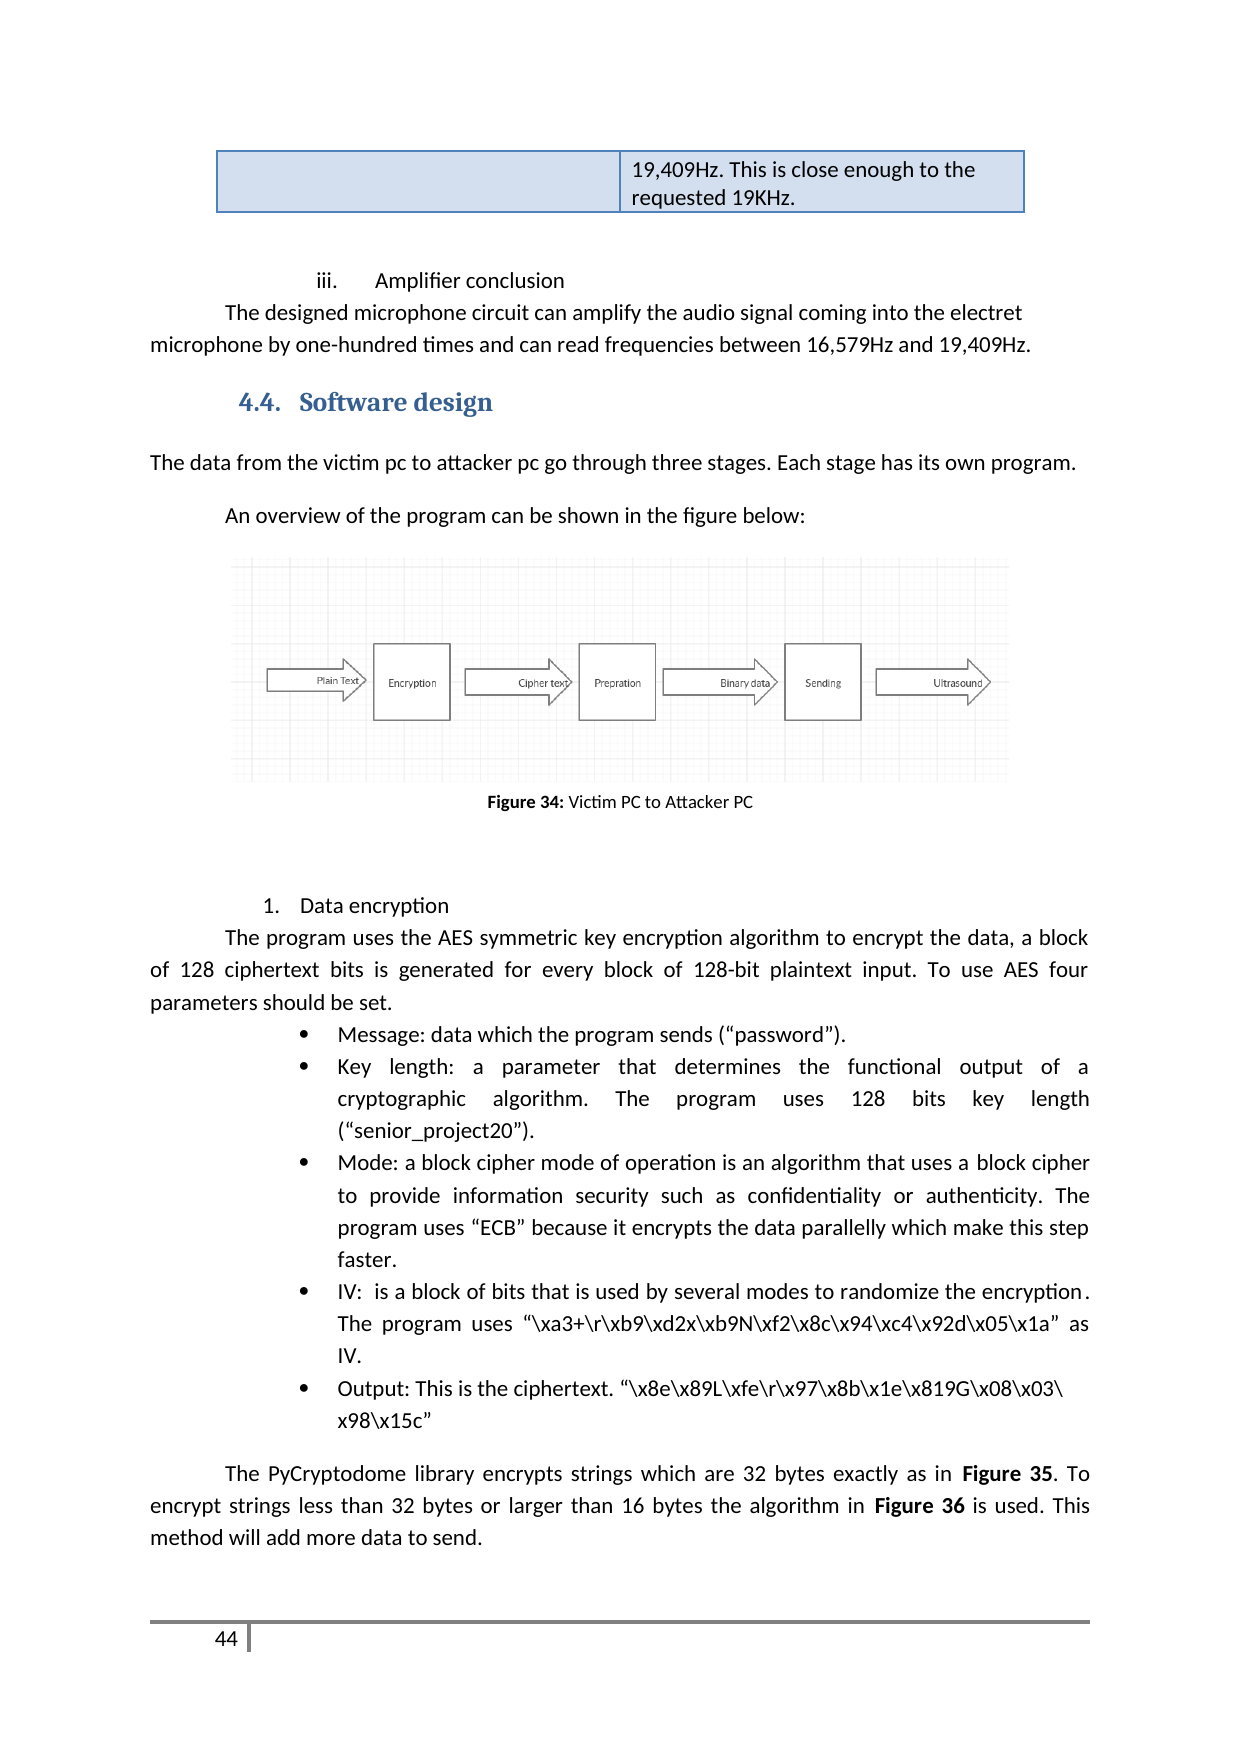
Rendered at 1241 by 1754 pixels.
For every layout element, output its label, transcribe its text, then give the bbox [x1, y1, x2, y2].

list Mode: a block cipher mode of operation is an algorithm that uses a block cipher to provide information security such as confidentiality or authenticity. The program uses “ECB” because it encrypts the data parallelly which make this step faster. [300, 1148, 1090, 1273]
list Amplifier conclusion [337, 266, 1090, 294]
list The program uses the AES symmetric key encryption algorithm to encrypt the data, a block of 128 ciphertext bits is generated for every block of 128-bit plaintext input. To use AES four parameters should be set. [150, 923, 1090, 1016]
picture [231, 557, 1010, 782]
list The designed microphone circuit can amplify the audio signal coming into the electret microphone by one-hundred times and can read frequencies between 16,579Hz and 19,409Hz. [150, 298, 1090, 358]
subtitle Software design [238, 387, 1090, 418]
list Message: data which the program sends (“password”). [300, 1020, 1090, 1048]
list Output: This is the ciphertext. “\x8e\x89L\xfe\r\x97\x8b\x1e\x819G\x08\x03\x98\x15c” [300, 1374, 1090, 1434]
list IV: is a block of bits that is used by several modes to randomize the encryption. The program uses “\xa3+\r\xb9\xd2x\xb9N\xf2\x8c\x94\xc4\x92d\x05\x1a” as IV. [300, 1277, 1090, 1370]
text An overview of the program can be shown in the figure below: [150, 501, 1090, 529]
list Data encryption [262, 891, 1090, 919]
text The data from the victim pc to attacker pc go through three stages. Each stage has its own program. [150, 448, 1090, 476]
table_cell F [218, 152, 619, 211]
list Key length: a parameter that determines the functional output of a cryptographic algorithm. The program uses 128 bits key length (“senior_project20”). [300, 1052, 1090, 1144]
text The PyCryptodome library encrypts strings which are 32 bytes exactly as in Figure 35. To encrypt strings less than 32 bytes or larger than 16 bytes the algorithm in Figure 36 is used. This method will add more data to send. [150, 1459, 1090, 1551]
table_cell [621, 152, 1023, 211]
